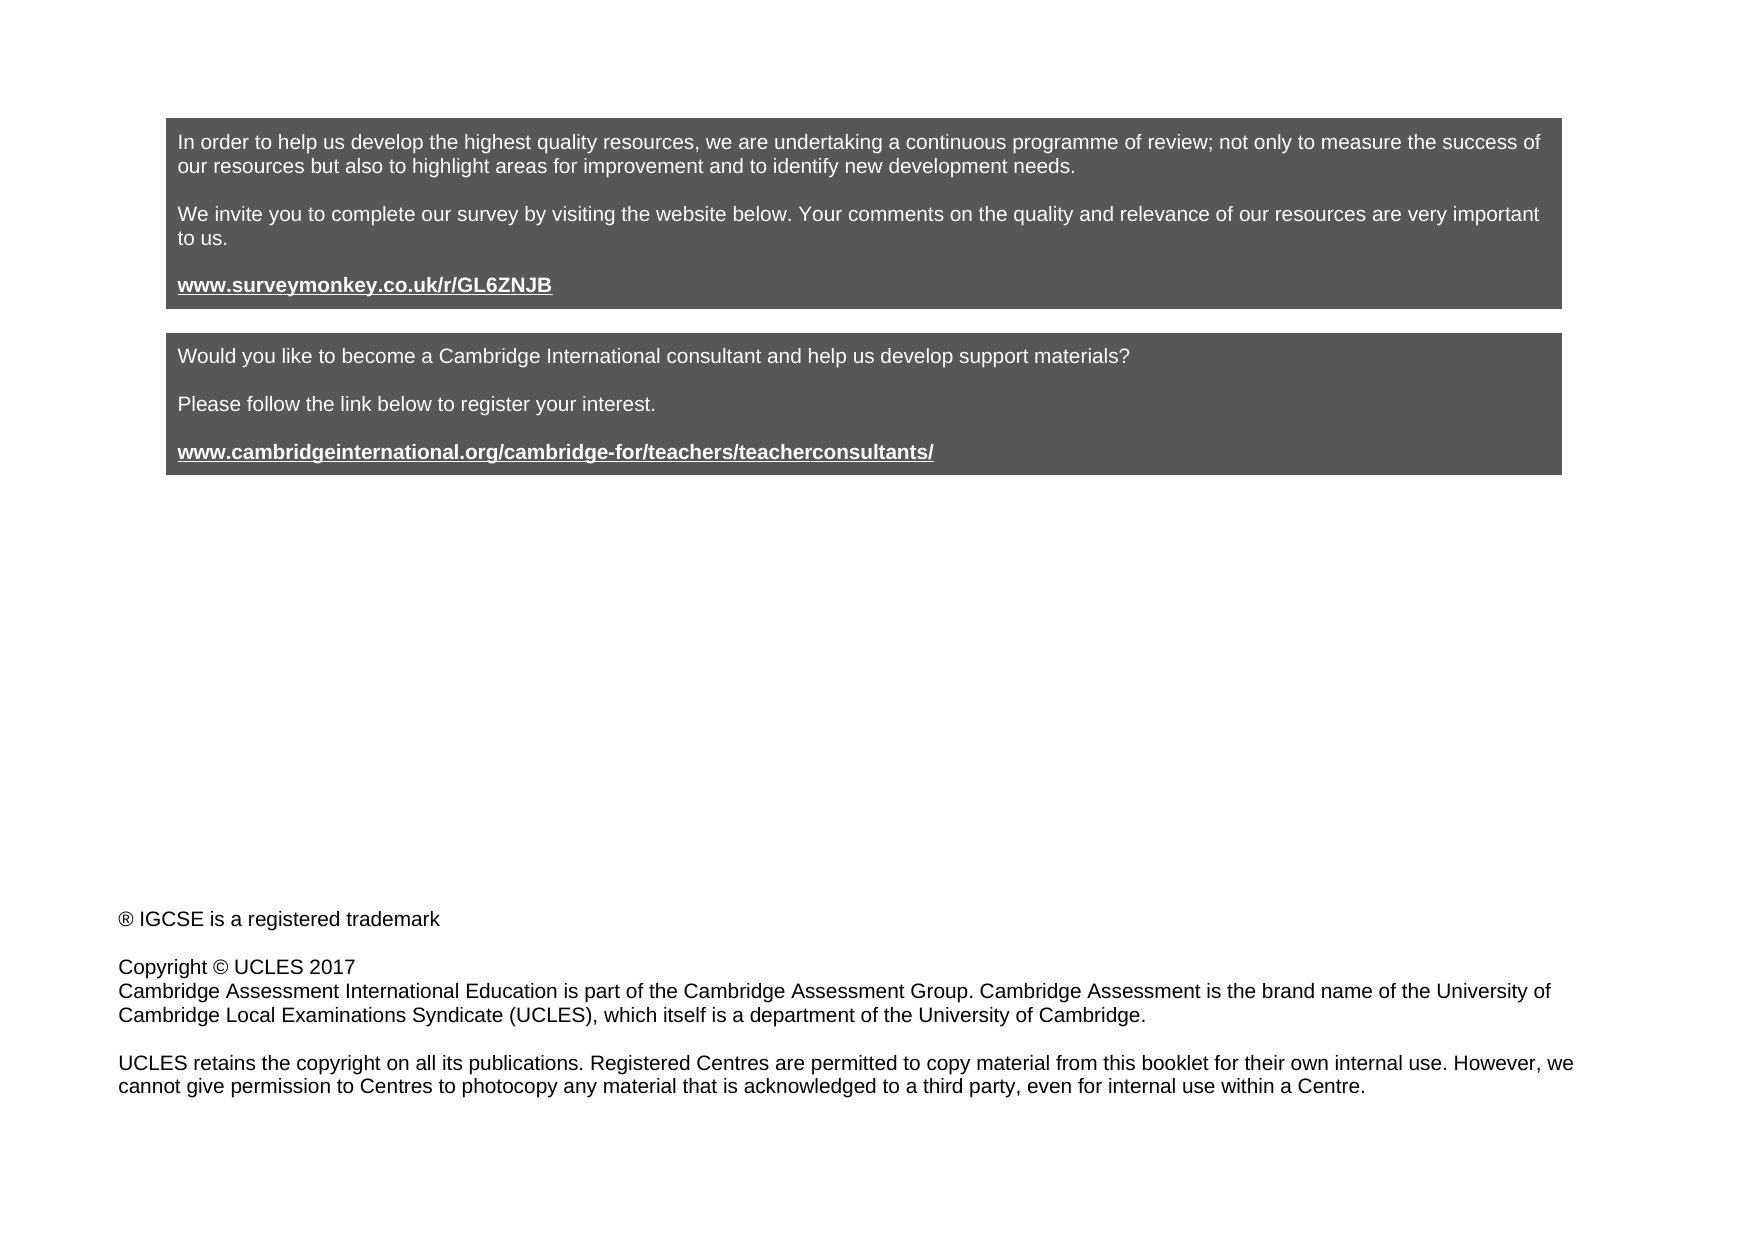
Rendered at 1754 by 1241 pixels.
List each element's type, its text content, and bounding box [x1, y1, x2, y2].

text Please follow the link below to register your interest. [167, 381, 1561, 404]
text www.cambridgeinternational.org/cambridge-for/teachers/teacherconsultants/ [167, 428, 1561, 474]
text www.surveymonkey.co.uk/r/GL6ZNJB [167, 262, 1561, 308]
text UCLES retains the copyright on all its publications. Registered Centres are permitted to copy material from this booklet for their own internal use. However, we cannot give permission to Centres to photocopy any material that is acknowledged to a third party, even for internal use within a Centre. [118, 1050, 1636, 1098]
text ® IGCSE is a registered trademark [118, 907, 1636, 931]
text We invite you to complete our survey by visiting the website below. Your comments on the quality and relevance of our resources are very important to us. [167, 190, 1561, 238]
text Copyright © UCLES 2017 [118, 954, 1636, 978]
text Cambridge Assessment International Education is part of the Cambridge Assessment Group. Cambridge Assessment is the brand name of the University of Cambridge Local Examinations Syndicate (UCLES), which itself is a department of the University of Cambridge. [118, 978, 1636, 1026]
text Would you like to become a Cambridge International consultant and help us develop support materials? [167, 334, 1561, 381]
text In order to help us develop the highest quality resources, we are undertaking a continuous programme of review; not only to measure the success of our resources but also to highlight areas for improvement and to identify new development needs. [167, 119, 1561, 166]
